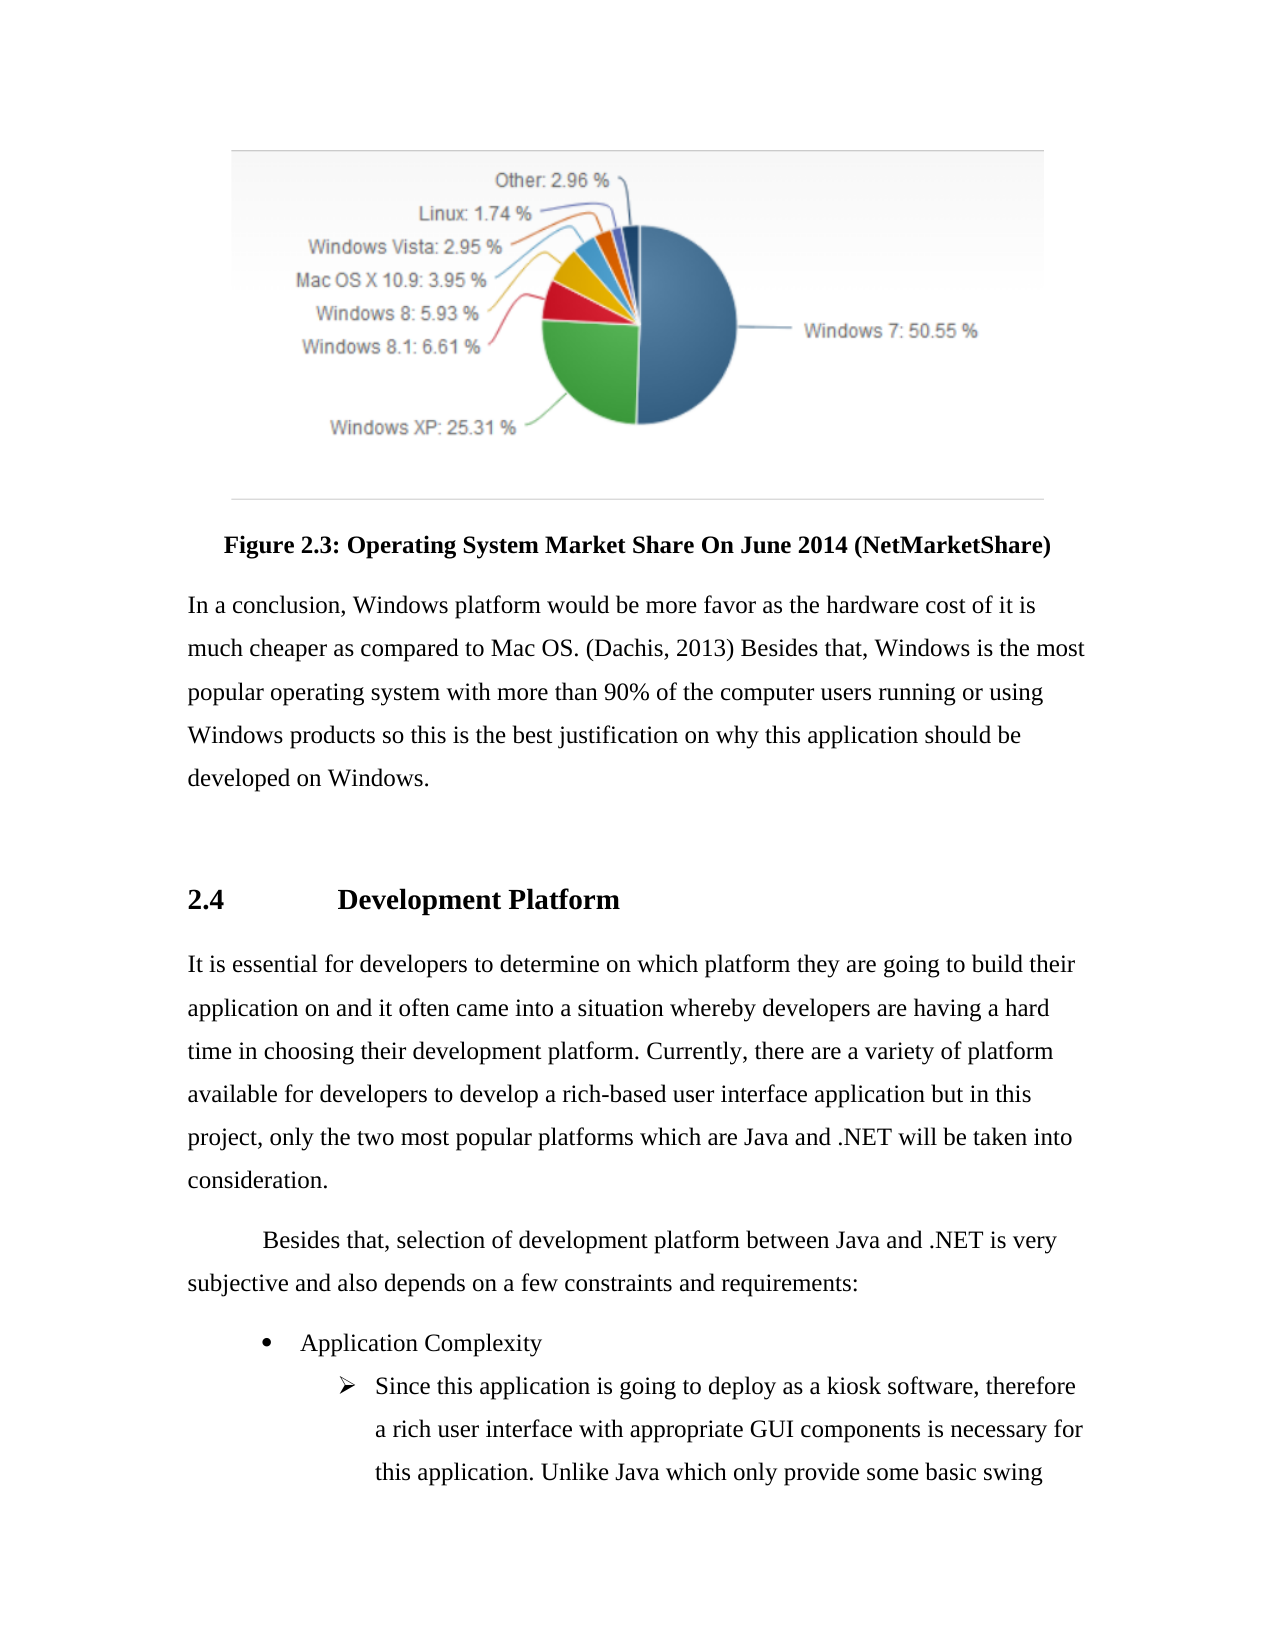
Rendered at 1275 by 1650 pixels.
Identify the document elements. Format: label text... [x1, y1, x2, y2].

text Besides that, selection of development platform between Java and .NET is very subjective and also depends on a few constraints and requirements: [187, 1225, 1087, 1297]
text 2.4 Development Platform [187, 882, 1087, 916]
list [337, 1371, 1087, 1486]
text It is essential for developers to determine on which platform they are going to build their application on and it often came into a situation whereby developers are having a hard time in choosing their development platform. Currently, there are a variety of platform available for developers to develop a rich-based user interface application but in this project, only the two most popular platforms which are Java and .NET will be taken into consideration. [187, 949, 1087, 1194]
text In a conclusion, Windows platform would be more favor as the hardware cost of it is much cheaper as compared to Mac OS. (Dachis, 2013) Besides that, Windows is the most popular operating system with more than 90% of the computer users running or using Windows products so this is the best justification on why this application should be developed on Windows. [187, 590, 1087, 792]
picture [231, 150, 1044, 500]
text Figure 2.3: Operating System Market Share On June 2014 (NetMarketShare) [187, 531, 1087, 559]
list Application Complexity [262, 1328, 1087, 1357]
